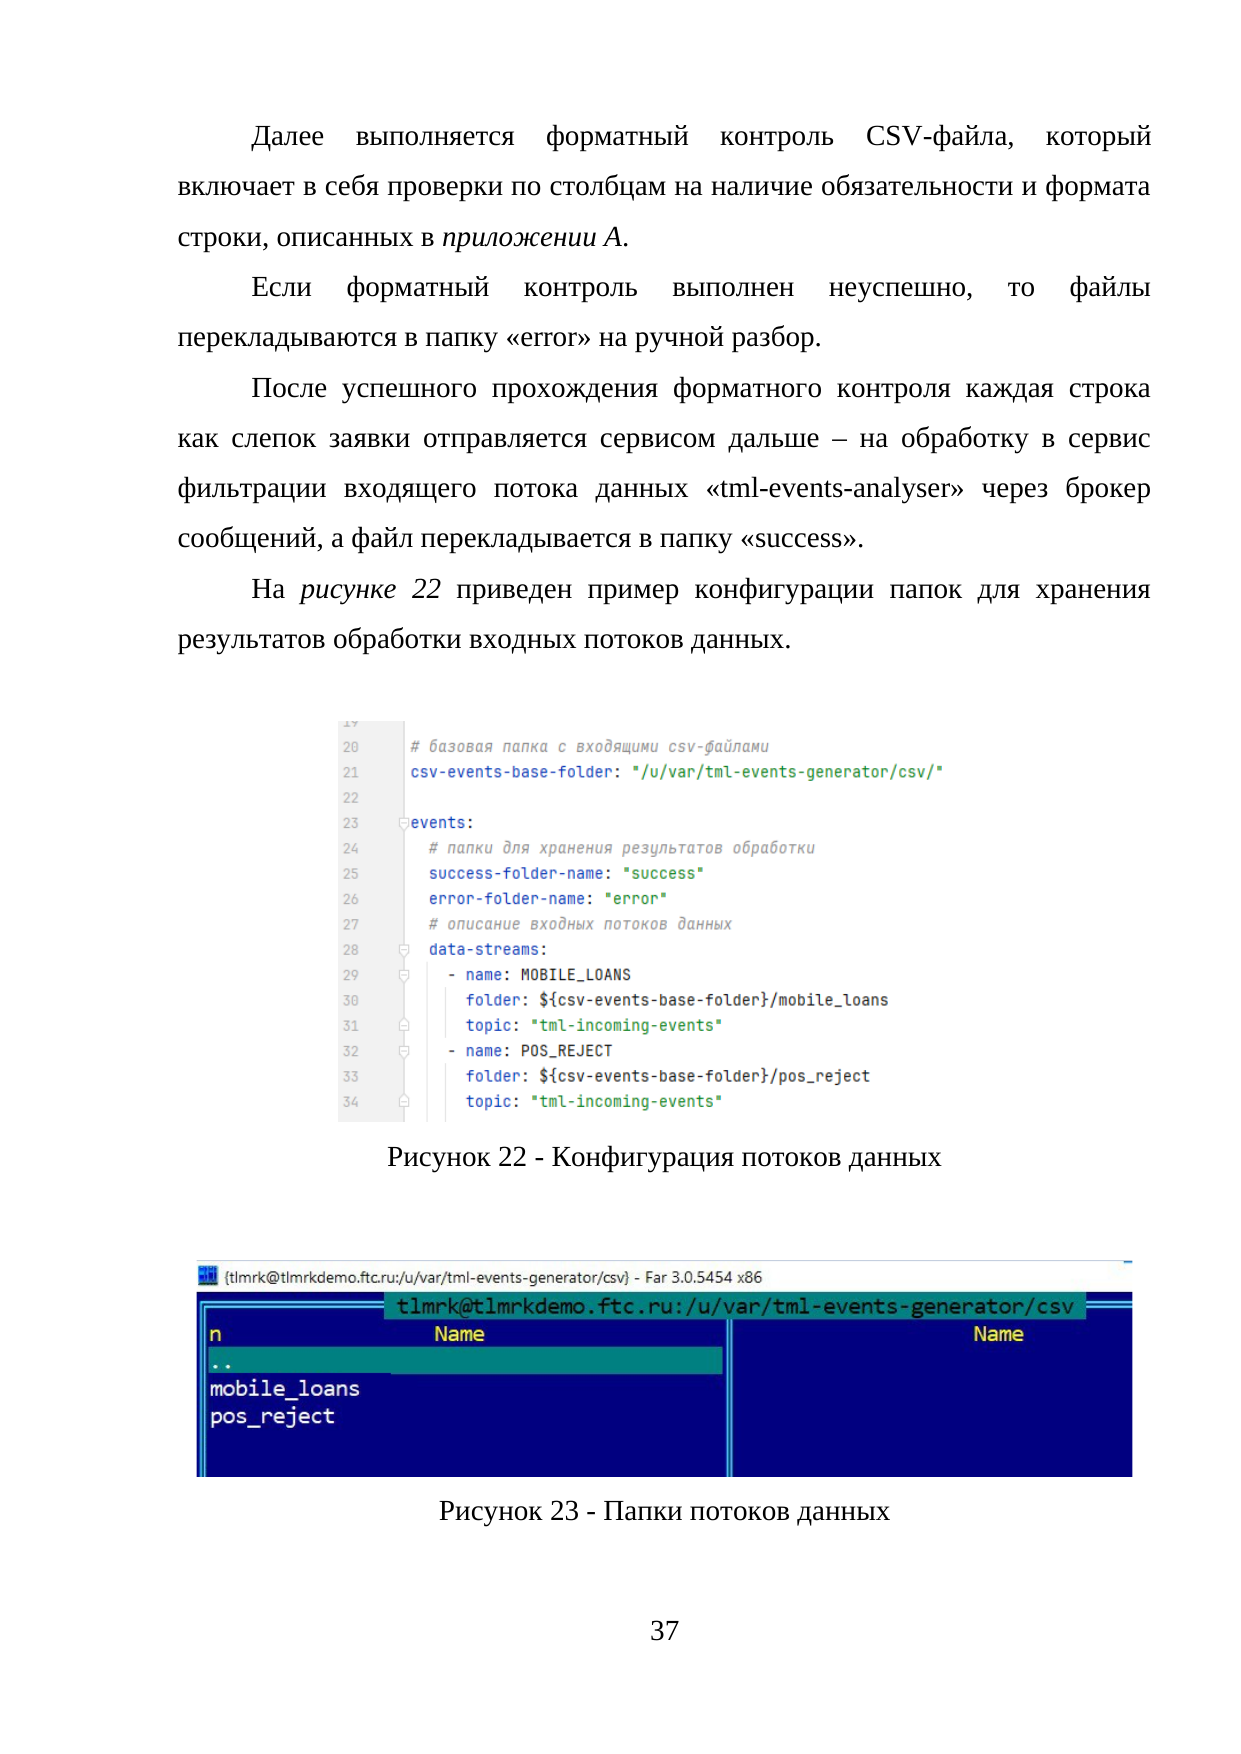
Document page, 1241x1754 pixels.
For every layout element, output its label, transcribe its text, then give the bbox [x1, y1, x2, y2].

picture [196, 1260, 1133, 1477]
text После успешного прохождения форматного контроля каждая строка как слепок заявки отправляется сервисом дальше – на обработку в сервис фильтрации входящего потока данных «tml-events-analyser» через брокер сообщений, а файл перекладывается в папку «success». [177, 370, 1152, 554]
text Далее выполняется форматный контроль CSV-файла, который включает в себя проверки по столбцам на наличие обязательности и формата строки, описанных в приложении А. [177, 118, 1152, 252]
text Рисунок 23 - Папки потоков данных [177, 1493, 1152, 1527]
text Рисунок 22 - Конфигурация потоков данных [177, 1139, 1152, 1172]
text На рисунке 22 приведен пример конфигурации папок для хранения результатов обработки входных потоков данных. [177, 571, 1152, 655]
text Если форматный контроль выполнен неуспешно, то файлы перекладываются в папку «error» на ручной разбор. [177, 269, 1152, 353]
picture [338, 721, 1065, 1122]
